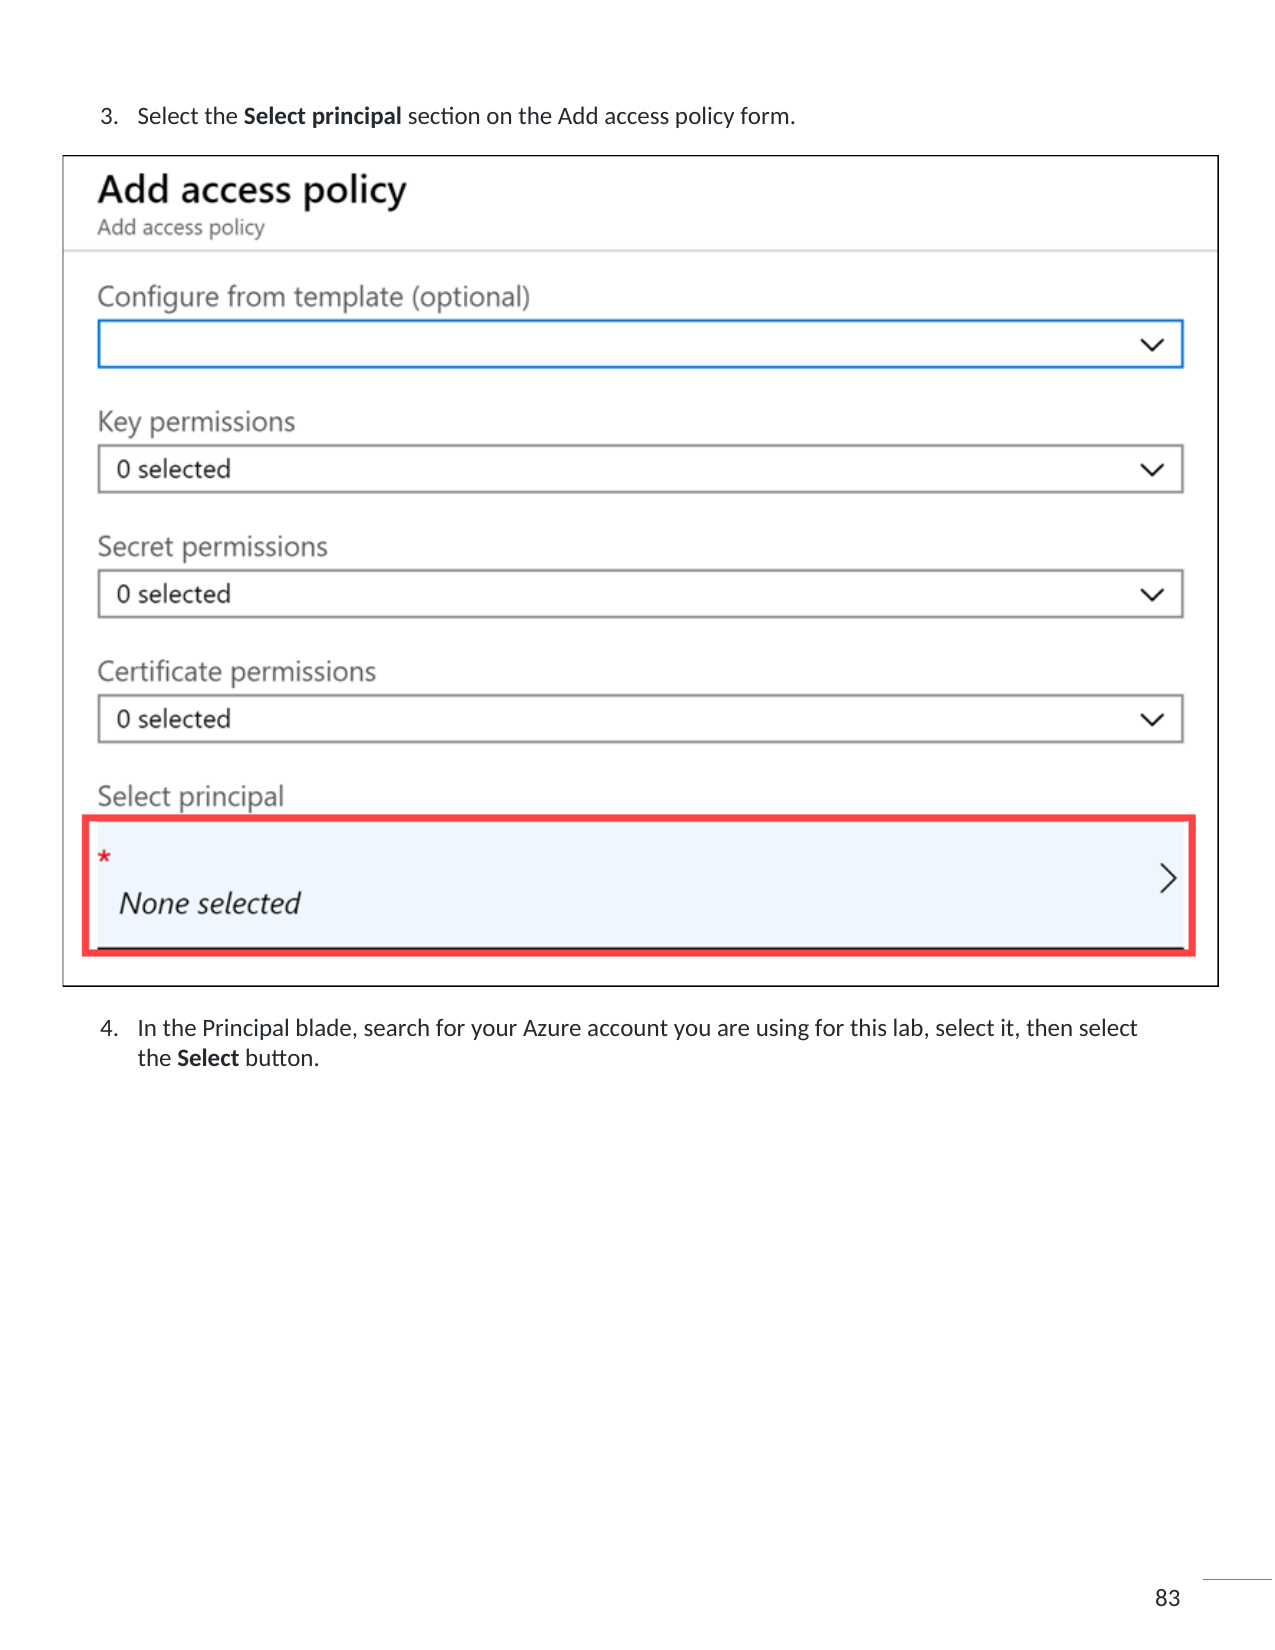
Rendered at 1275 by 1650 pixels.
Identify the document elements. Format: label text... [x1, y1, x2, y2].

list In the Principal blade, search for your Azure account you are using for this lab, select it, then select the Select button. [100, 1012, 1219, 1073]
picture [62, 155, 1219, 987]
list Select the Select principal section on the Add access policy form. [100, 100, 1219, 131]
